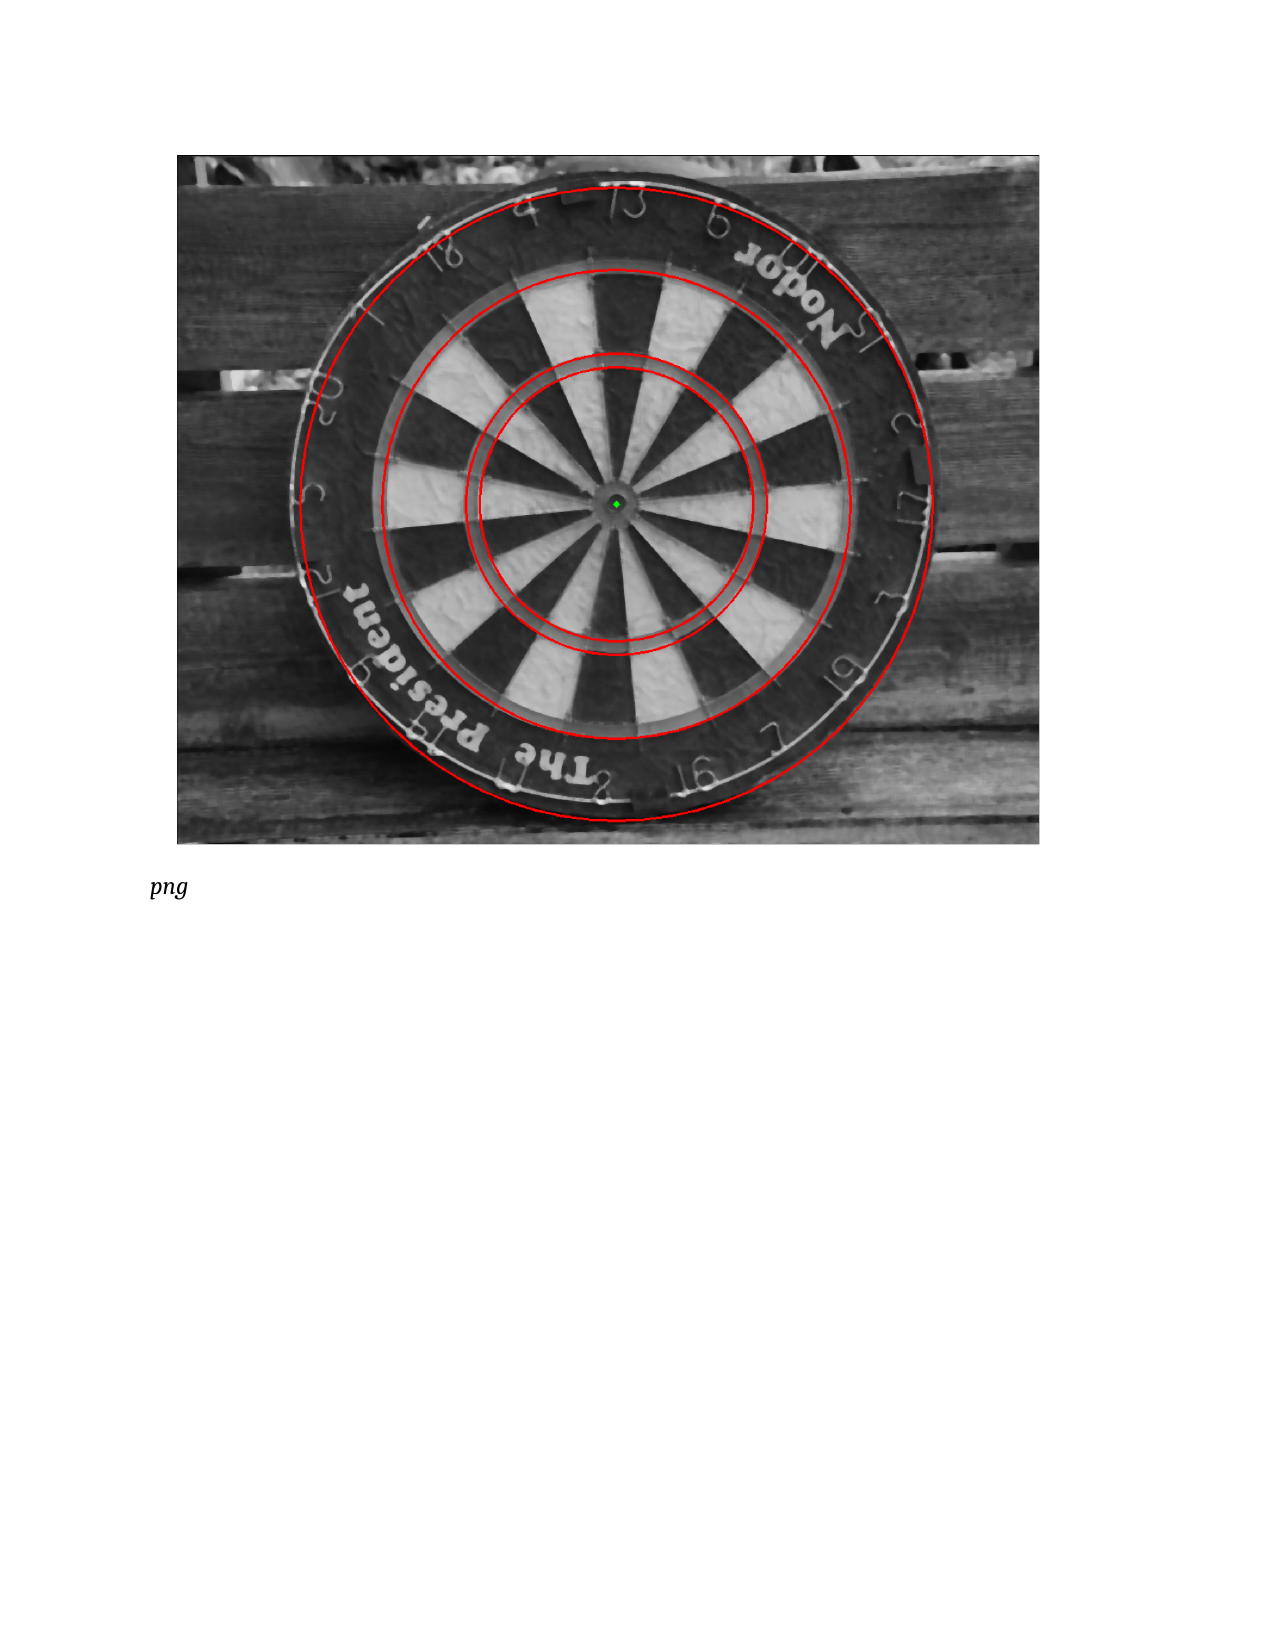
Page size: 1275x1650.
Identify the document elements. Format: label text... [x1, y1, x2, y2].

text png [150, 872, 1125, 901]
picture [168, 150, 1044, 852]
